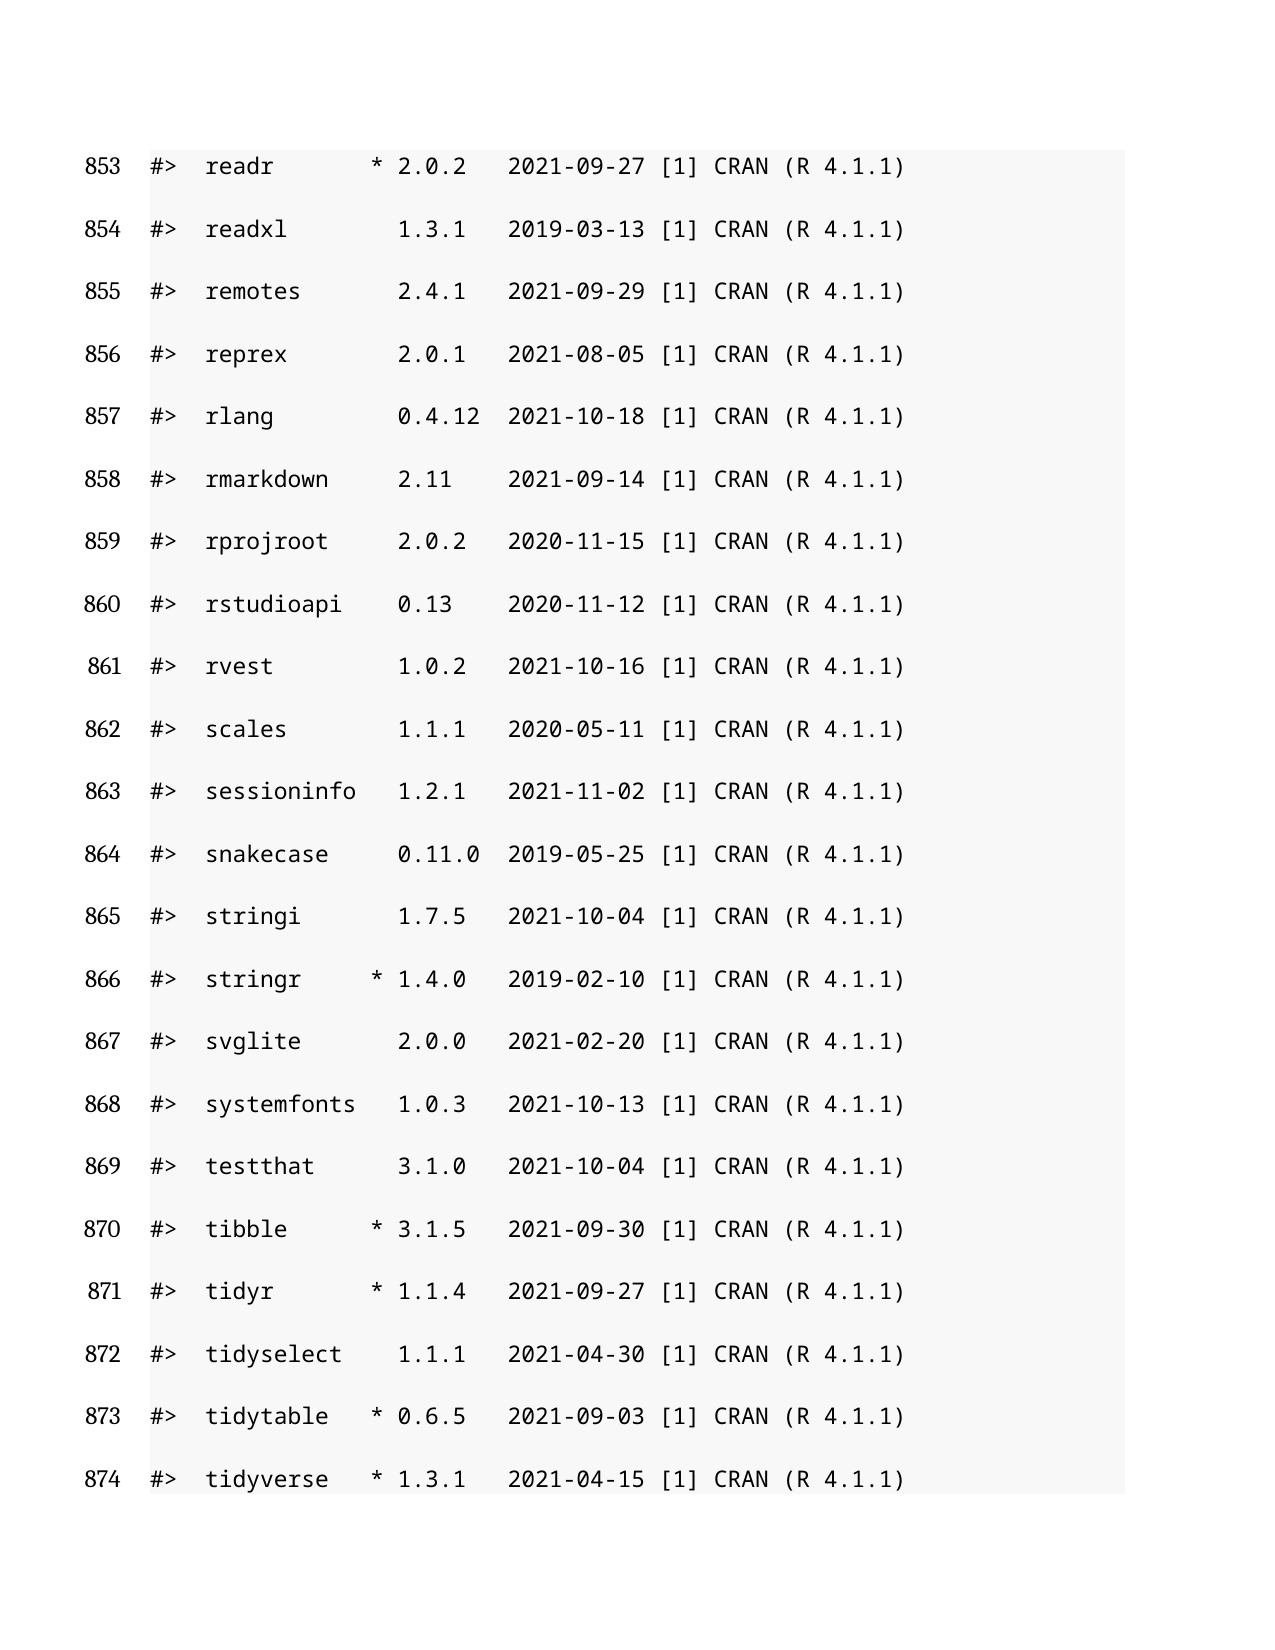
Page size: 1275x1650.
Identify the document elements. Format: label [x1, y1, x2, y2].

text [150, 150, 1125, 1494]
